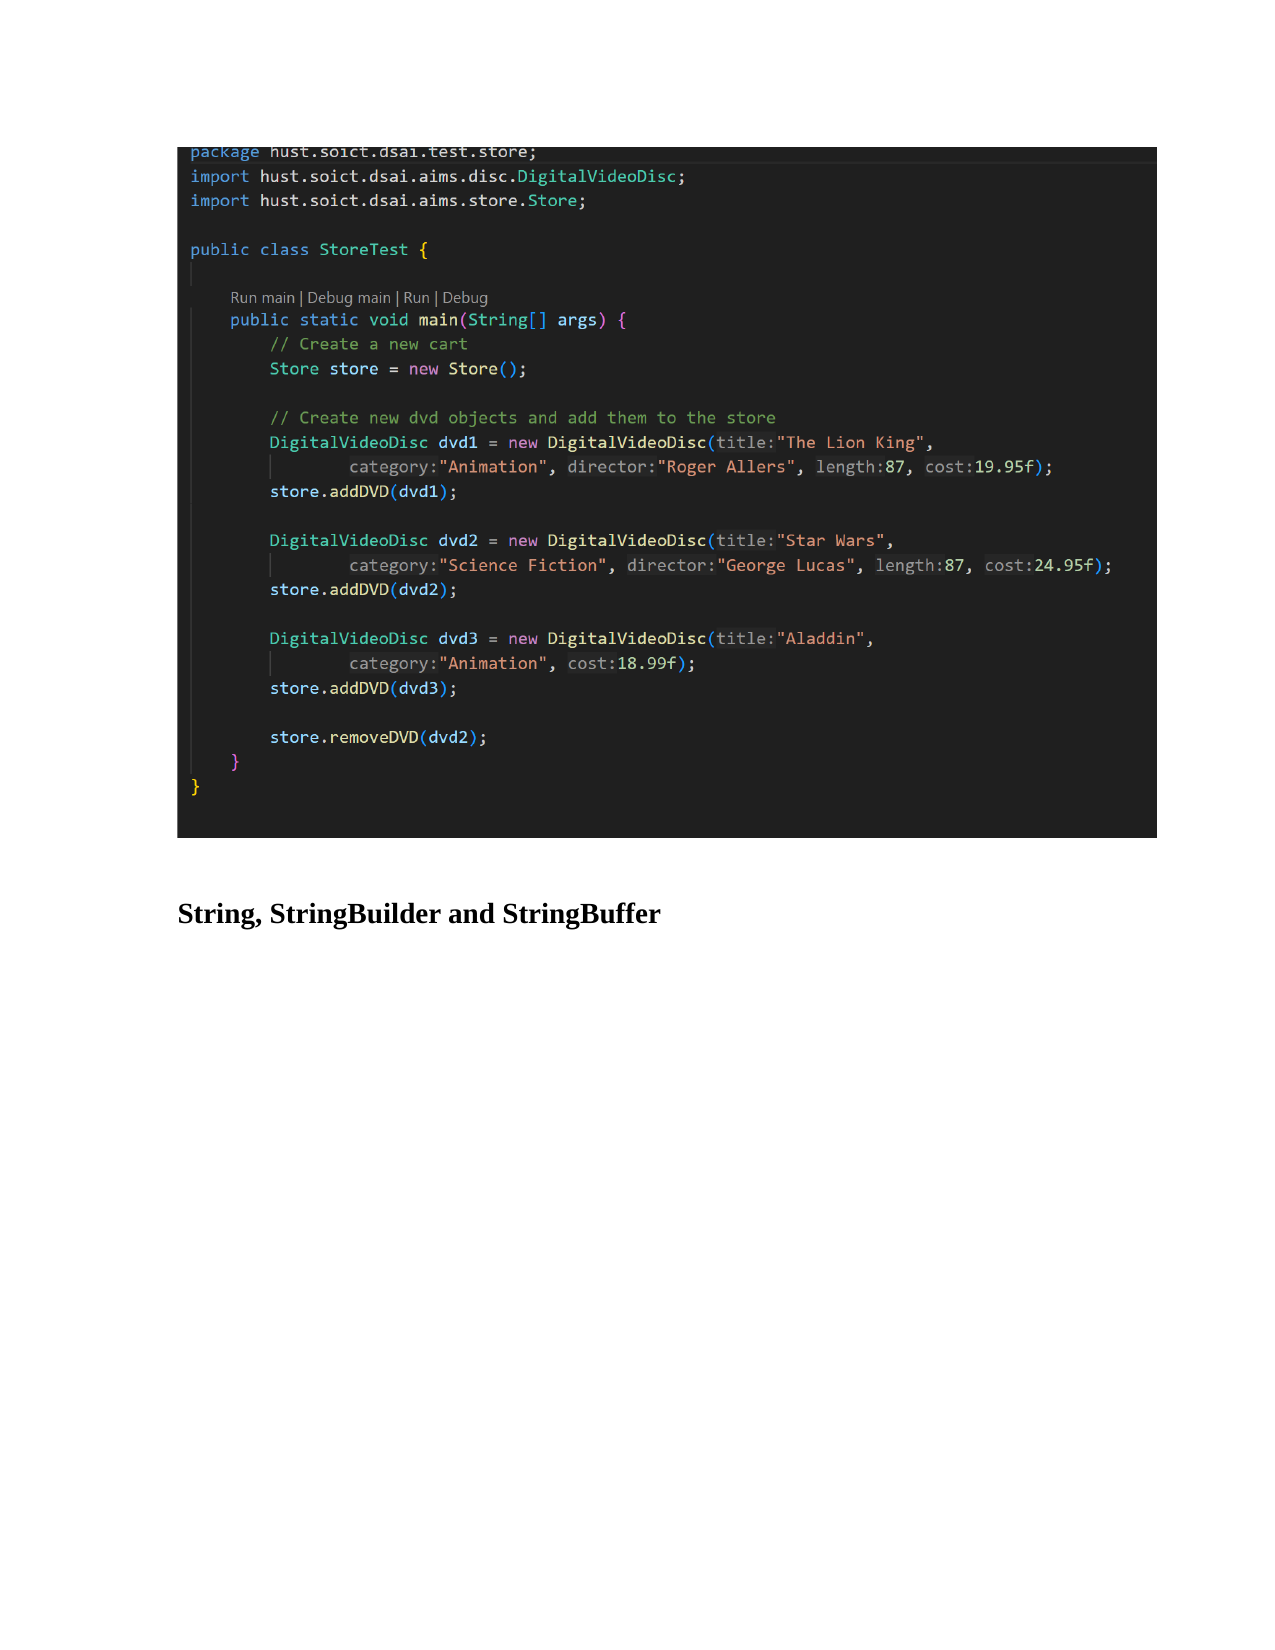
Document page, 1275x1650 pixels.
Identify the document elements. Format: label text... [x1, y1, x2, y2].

picture [177, 147, 1157, 838]
text String, StringBuilder and StringBuffer [177, 896, 1157, 929]
